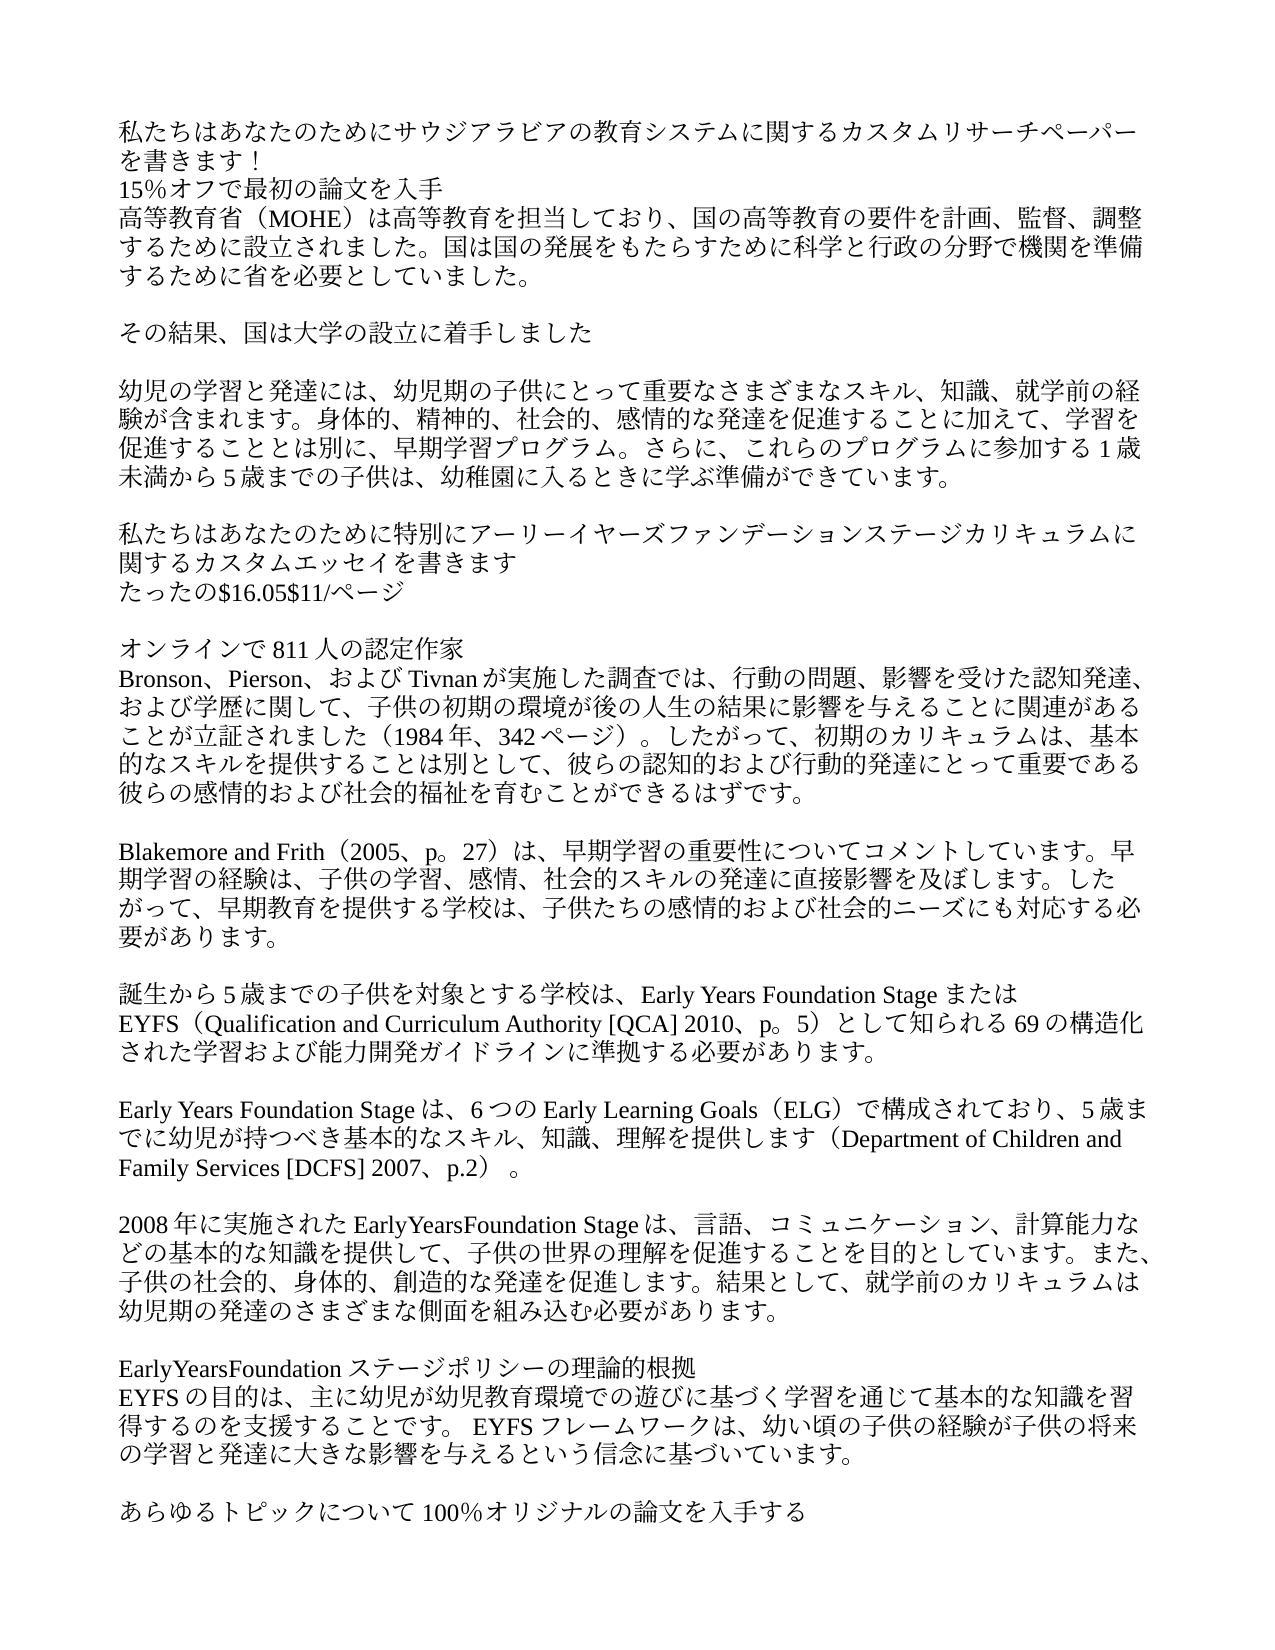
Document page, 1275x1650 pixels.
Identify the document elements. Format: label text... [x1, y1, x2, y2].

text あらゆるトピックについて100％オリジナルの論文を入手する [118, 1498, 1157, 1527]
text Early Years Foundation Stageは、6つのEarly Learning Goals（ELG）で構成されており、5歳までに幼児が持つべき基本的なスキル、知識、理解を提供します（Department of Children and Family Services [DCFS] 2007、p.2） 。 [118, 1096, 1157, 1182]
text 15％オフで最初の論文を入手 [118, 176, 1157, 204]
text EYFSの目的は、主に幼児が幼児教育環境での遊びに基づく学習を通じて基本的な知識を習得するのを支援することです。 EYFSフレームワークは、幼い頃の子供の経験が子供の将来の学習と発達に大きな影響を与えるという信念に基づいています。 [118, 1383, 1157, 1469]
text EarlyYearsFoundationステージポリシーの理論的根拠 [118, 1354, 1157, 1383]
text Blakemore and Frith（2005、p。27）は、早期学習の重要性についてコメントしています。早期学習の経験は、子供の学習、感情、社会的スキルの発達に直接影響を及ぼします。したがって、早期教育を提供する学校は、子供たちの感情的および社会的ニーズにも対応する必要があります。 [118, 837, 1157, 952]
text たったの$16.05$11/ページ [118, 578, 1157, 607]
text その結果、国は大学の設立に着手しました [118, 319, 1157, 348]
text 幼児の学習と発達には、幼児期の子供にとって重要なさまざまなスキル、知識、就学前の経験が含まれます。身体的、精神的、社会的、感情的な発達を促進することに加えて、学習を促進することとは別に、早期学習プログラム。さらに、これらのプログラムに参加する1歳未満から5歳までの子供は、幼稚園に入るときに学ぶ準備ができています。 [118, 377, 1157, 492]
text 高等教育省（MOHE）は高等教育を担当しており、国の高等教育の要件を計画、監督、調整するために設立されました。国は国の発展をもたらすために科学と行政の分野で機関を準備するために省を必要としていました。 [118, 204, 1157, 291]
text Bronson、Pierson、およびTivnanが実施した調査では、行動の問題、影響を受けた認知発達、および学歴に関して、子供の初期の環境が後の人生の結果に影響を与えることに関連があることが立証されました（1984年、342ページ）。したがって、初期のカリキュラムは、基本的なスキルを提供することは別として、彼らの認知的および行動的発達にとって重要である彼らの感情的および社会的福祉を育むことができるはずです。 [118, 664, 1157, 808]
text 私たちはあなたのためにサウジアラビアの教育システムに関するカスタムリサーチペーパーを書きます！ [118, 118, 1157, 176]
text 誕生から5歳までの子供を対象とする学校は、Early Years Foundation StageまたはEYFS（Qualification and Curriculum Authority [QCA] 2010、p。5）として知られる69の構造化された学習および能力開発ガイドラインに準拠する必要があります。 [118, 981, 1157, 1067]
text 2008年に実施されたEarlyYearsFoundation Stageは、言語、コミュニケーション、計算能力などの基本的な知識を提供して、子供の世界の理解を促進することを目的としています。また、子供の社会的、身体的、創造的な発達を促進します。結果として、就学前のカリキュラムは幼児期の発達のさまざまな側面を組み込む必要があります。 [118, 1211, 1157, 1326]
text オンラインで811人の認定作家 [118, 636, 1157, 664]
text 私たちはあなたのために特別にアーリーイヤーズファンデーションステージカリキュラムに関するカスタムエッセイを書きます [118, 521, 1157, 578]
